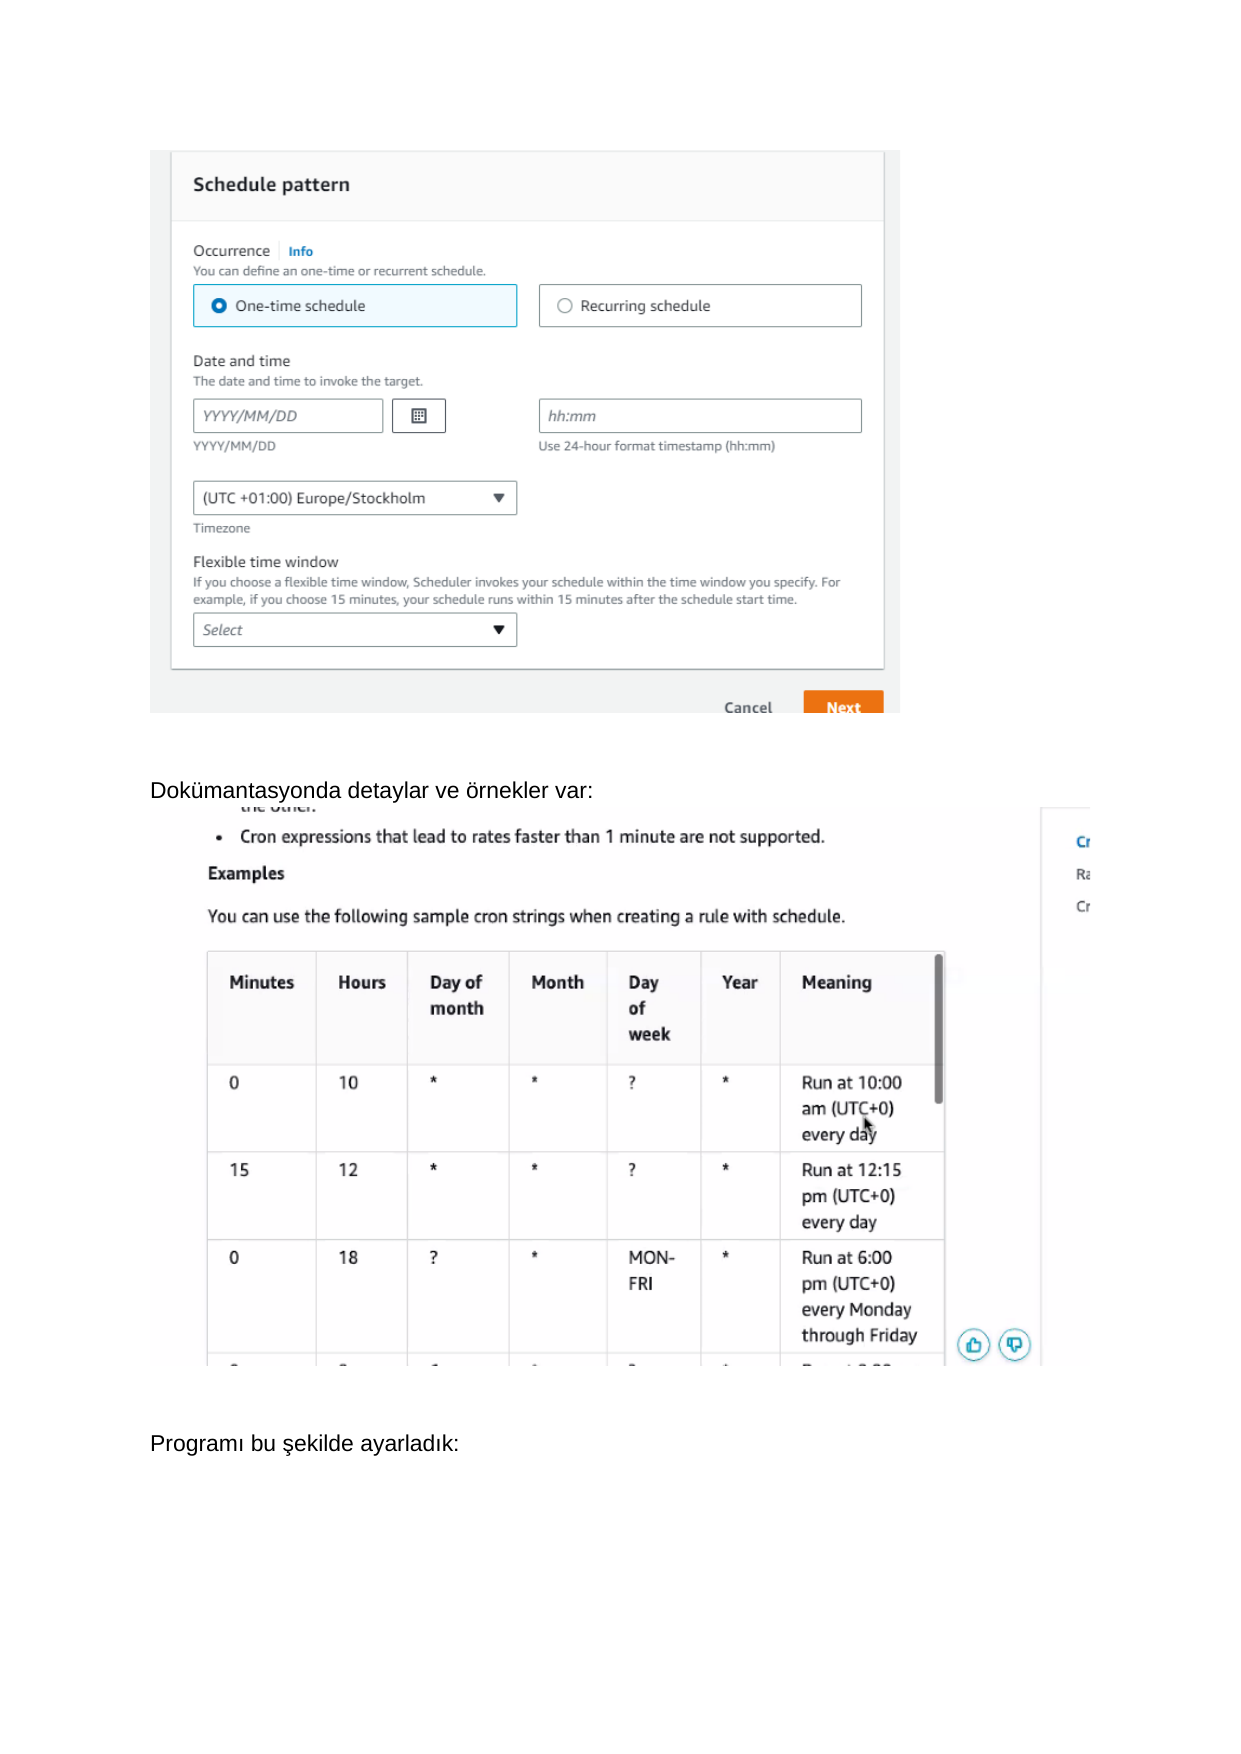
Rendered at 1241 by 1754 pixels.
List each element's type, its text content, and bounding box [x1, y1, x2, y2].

picture [150, 150, 901, 713]
text Programı bu şekilde ayarladık: [150, 1429, 1090, 1456]
text Dokümantasyonda detaylar ve örnekler var: [150, 777, 1090, 803]
picture [150, 807, 1091, 1366]
